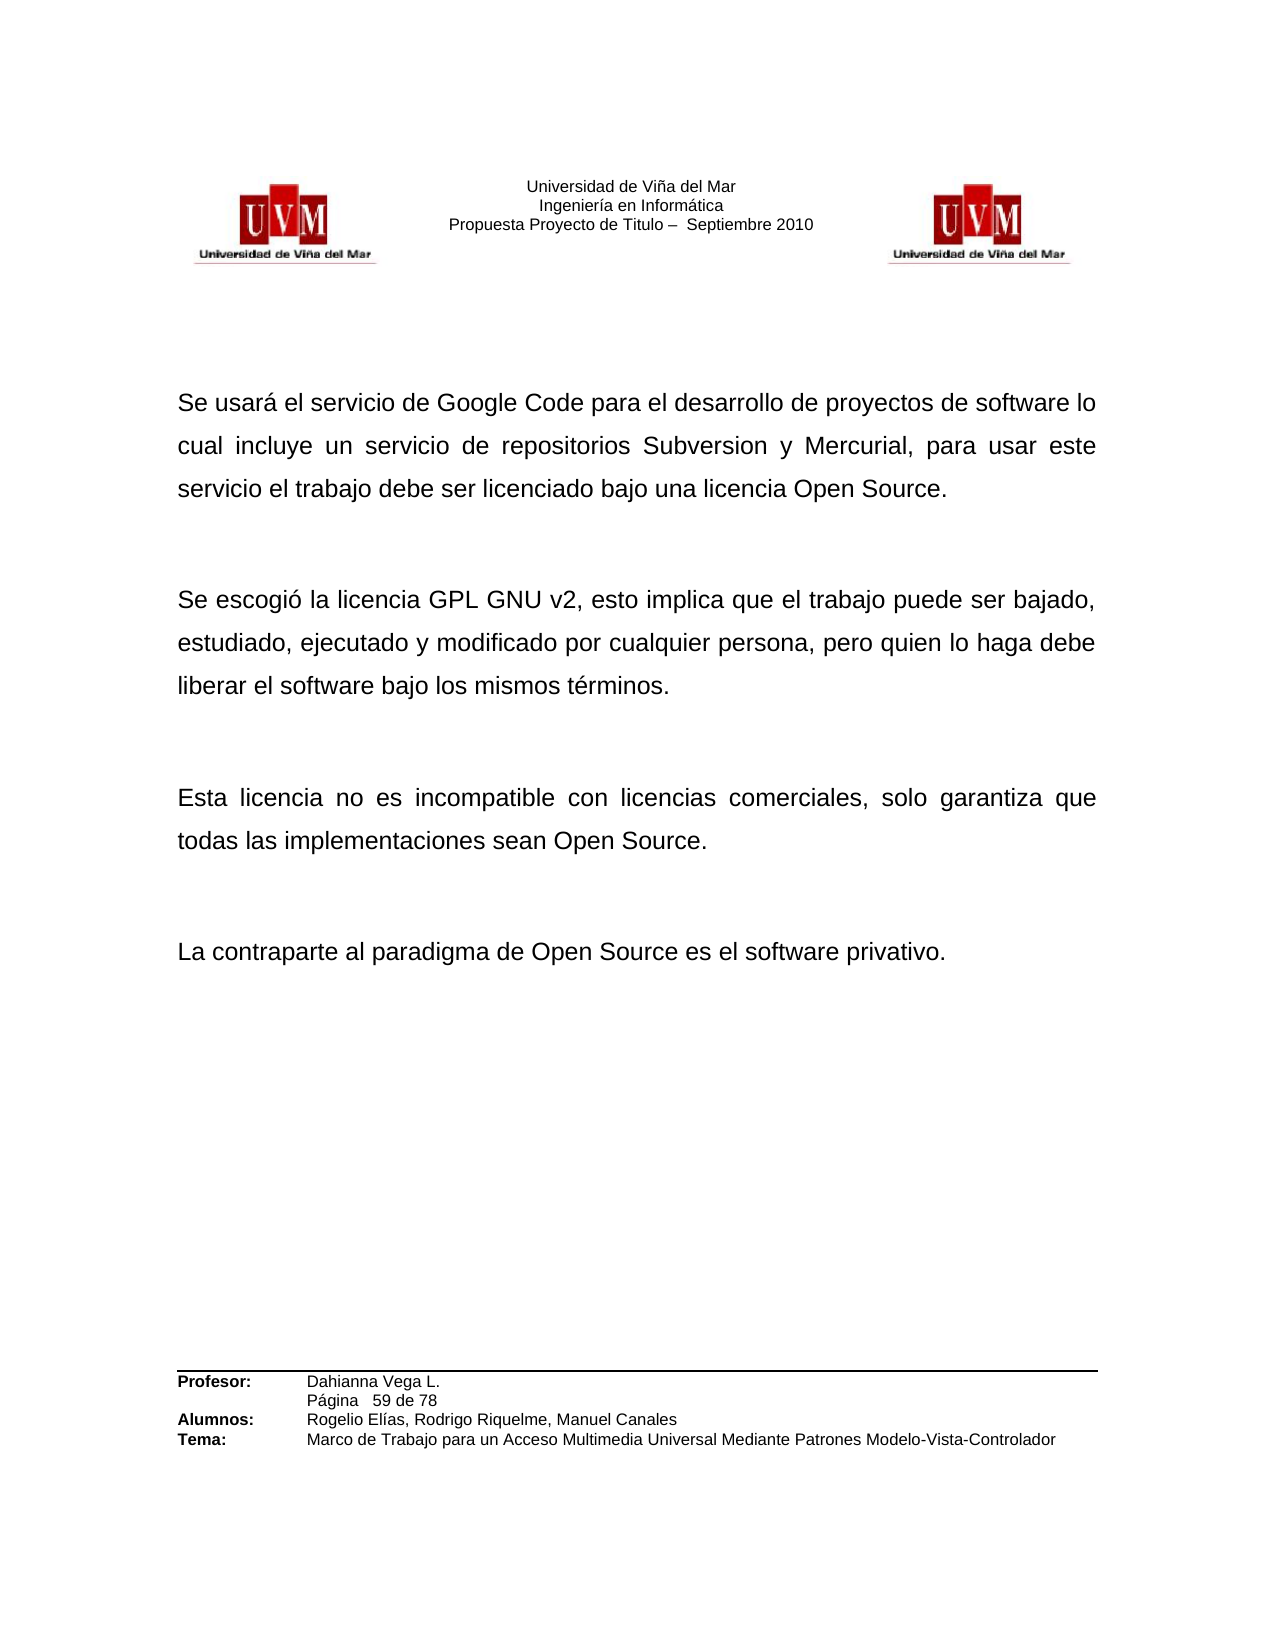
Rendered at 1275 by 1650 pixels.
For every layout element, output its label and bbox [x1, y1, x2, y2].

picture [177, 176, 390, 267]
picture [871, 176, 1084, 267]
